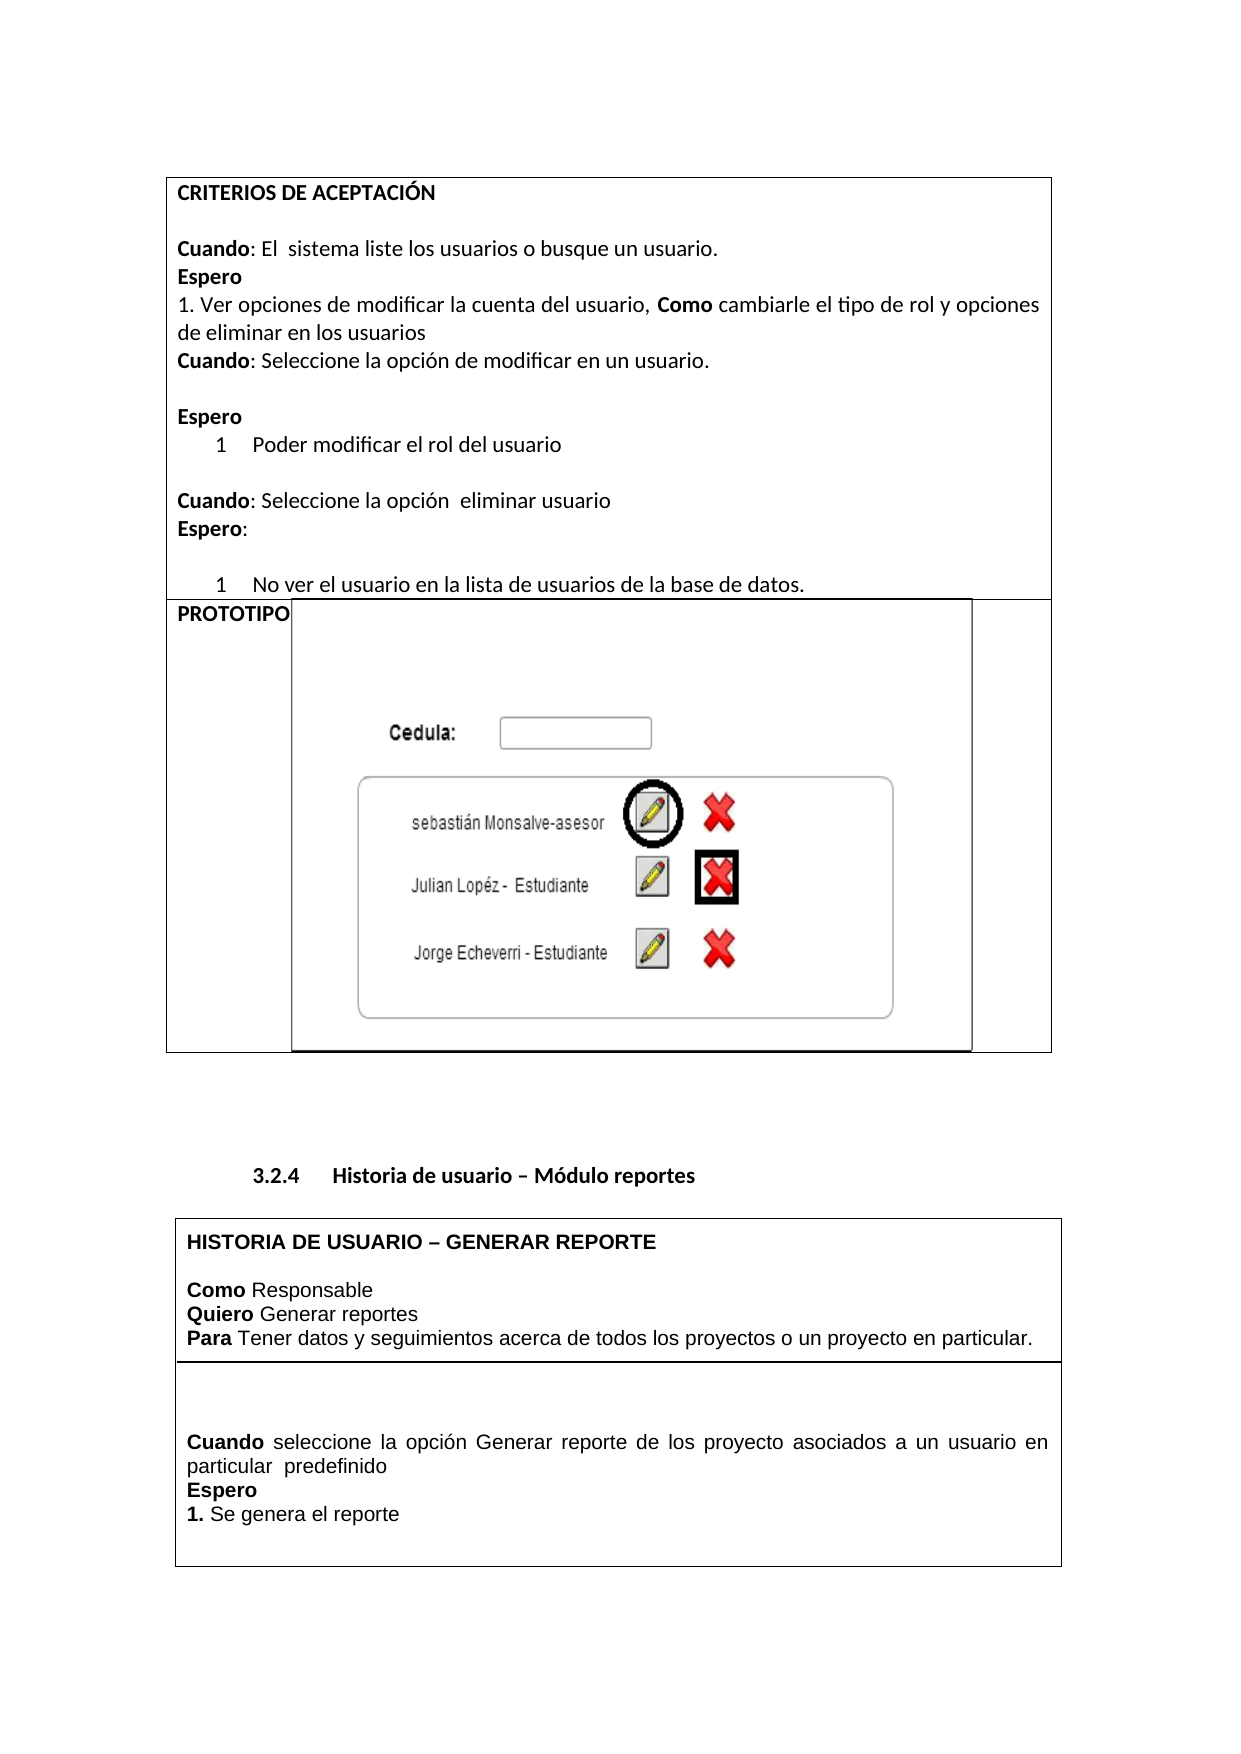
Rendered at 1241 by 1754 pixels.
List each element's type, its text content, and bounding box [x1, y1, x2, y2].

table_header HISTORIA DE USUARIO – GENERAR REPORTE Como Responsable Quiero Generar reportes Para Tener datos y seguimientos acerca de todos los proyectos o un proyecto en particular. [176, 1219, 1061, 1361]
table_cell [176, 1362, 1061, 1566]
table_cell CRITERIOS DE ACEPTACIÓN Cuando: El sistema liste los usuarios o busque un usuario. Espero 1. Ver opciones de modificar la cuenta del usuario, Como cambiarle el tipo de rol y opciones de eliminar en los usuarios Cuando: Seleccione la opción de modificar en un usuario. Espero Poder modificar el rol del usuario Cuando: Seleccione la opción eliminar usuario Espero: No ver el usuario en la lista de usuarios de la base de datos. [167, 178, 1051, 598]
subtitle Historia de usuario – Módulo reportes [252, 1162, 1063, 1190]
table_cell PROTOTIPO [167, 600, 1051, 1052]
